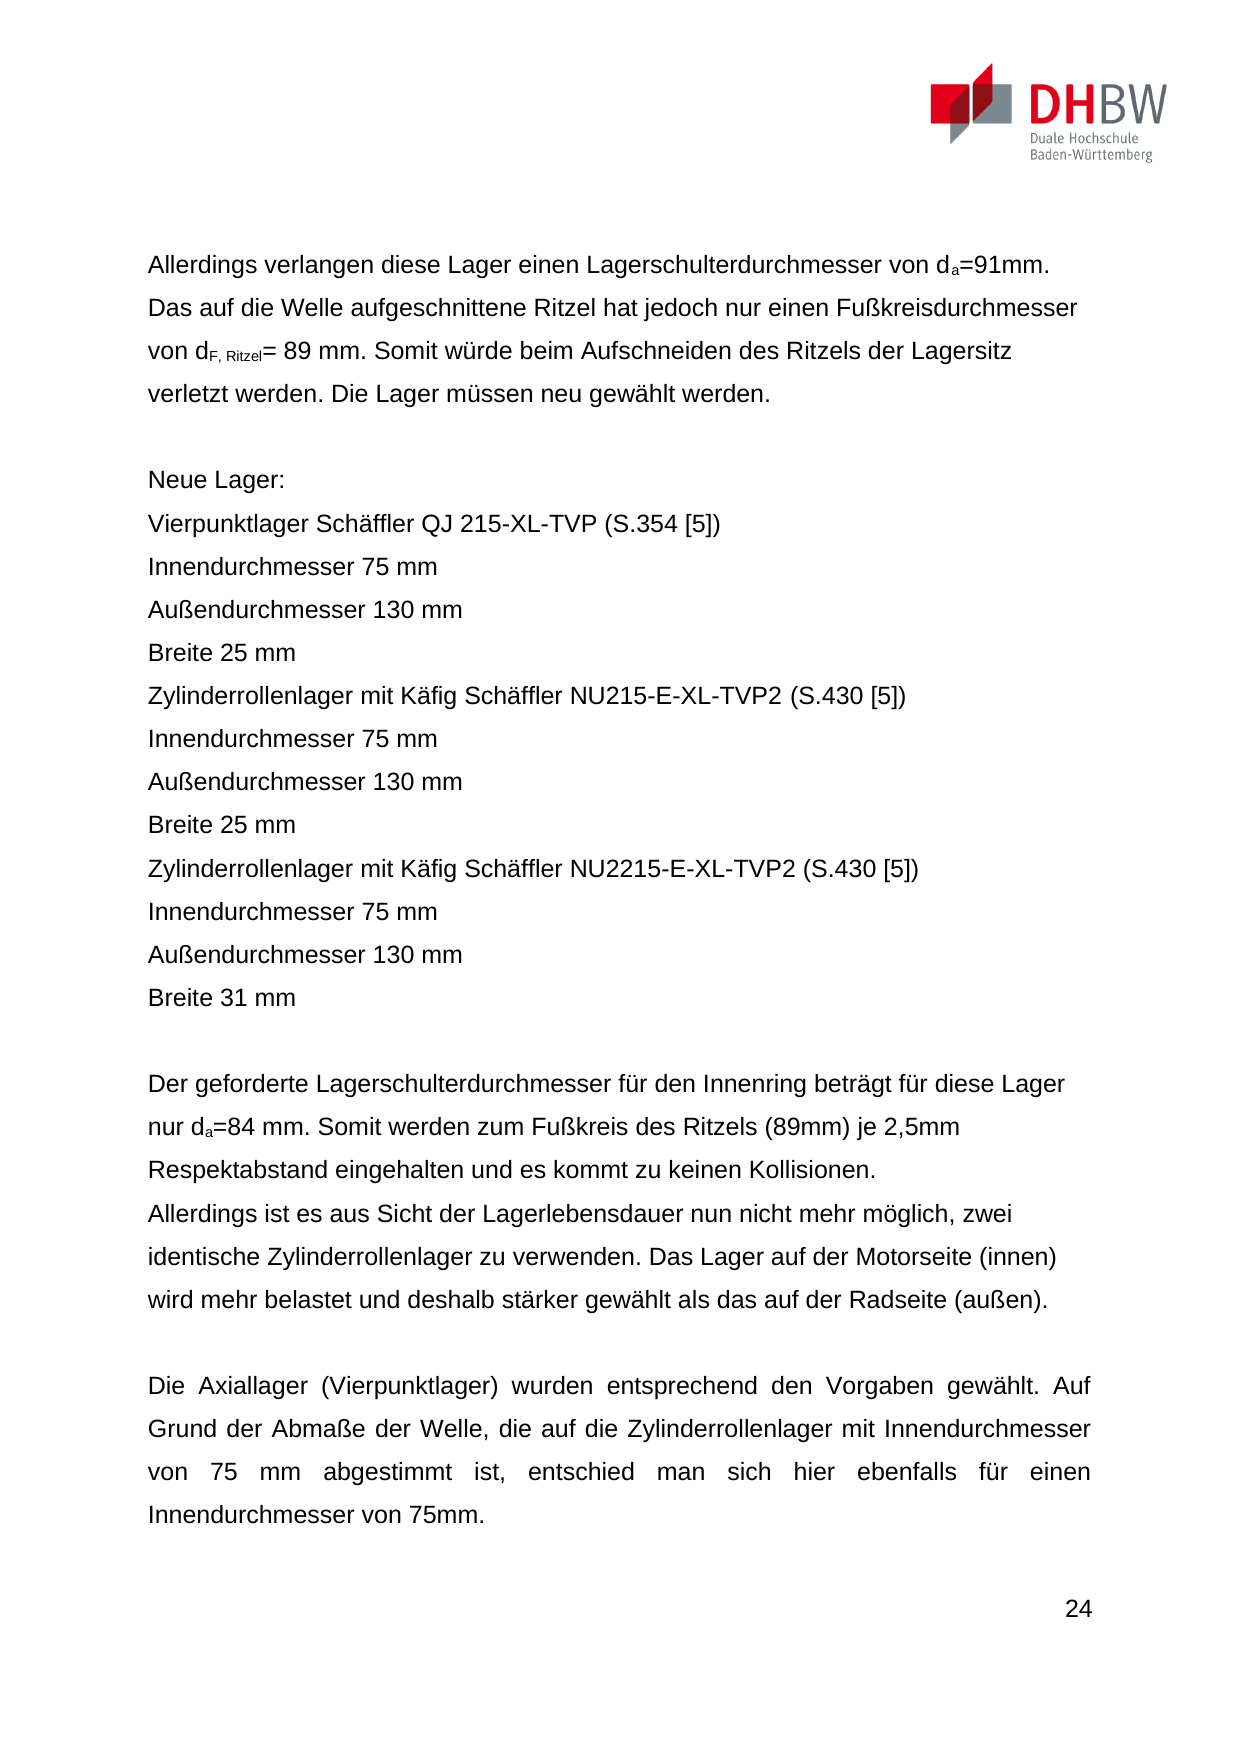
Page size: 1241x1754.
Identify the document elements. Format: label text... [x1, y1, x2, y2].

text Zylinderrollenlager mit Käfig Schäffler NU2215-E-XL-TVP2 (S.430 [5]) [148, 854, 1092, 882]
text Außendurchmesser 130 mm [148, 595, 1092, 624]
text Allerdings verlangen diese Lager einen Lagerschulterdurchmesser von da=91mm. Das auf die Welle aufgeschnittene Ritzel hat jedoch nur einen Fußkreisdurchmesser von dF, Ritzel= 89 mm. Somit würde beim Aufschneiden des Ritzels der Lagersitz verletzt werden. Die Lager müssen neu gewählt werden. [148, 250, 1092, 408]
text Breite 31 mm [148, 983, 1092, 1012]
text Neue Lager: [148, 466, 1092, 494]
picture [930, 63, 1167, 163]
text Breite 25 mm [148, 638, 1092, 667]
text Innendurchmesser 75 mm [148, 724, 1092, 753]
text Vierpunktlager Schäffler QJ 215-XL-TVP (S.354 [5]) [148, 509, 1092, 537]
text Allerdings ist es aus Sicht der Lagerlebensdauer nun nicht mehr möglich, zwei identische Zylinderrollenlager zu verwenden. Das Lager auf der Motorseite (innen) wird mehr belastet und deshalb stärker gewählt als das auf der Radseite (außen). [148, 1199, 1092, 1314]
text Außendurchmesser 130 mm [148, 940, 1092, 969]
text Innendurchmesser 75 mm [148, 552, 1092, 581]
text Innendurchmesser 75 mm [148, 897, 1092, 926]
text Zylinderrollenlager mit Käfig Schäffler NU215-E-XL-TVP2 (S.430 [5]) [148, 681, 1092, 710]
text Außendurchmesser 130 mm [148, 767, 1092, 796]
text Die Axiallager (Vierpunktlager) wurden entsprechend den Vorgaben gewählt. Auf Grund der Abmaße der Welle, die auf die Zylinderrollenlager mit Innendurchmesser von 75 mm abgestimmt ist, entschied man sich hier ebenfalls für einen Innendurchmesser von 75mm. [148, 1371, 1092, 1529]
text Breite 25 mm [148, 811, 1092, 839]
text Der geforderte Lagerschulterdurchmesser für den Innenring beträgt für diese Lager nur da=84 mm. Somit werden zum Fußkreis des Ritzels (89mm) je 2,5mm Respektabstand eingehalten und es kommt zu keinen Kollisionen. [148, 1069, 1092, 1184]
